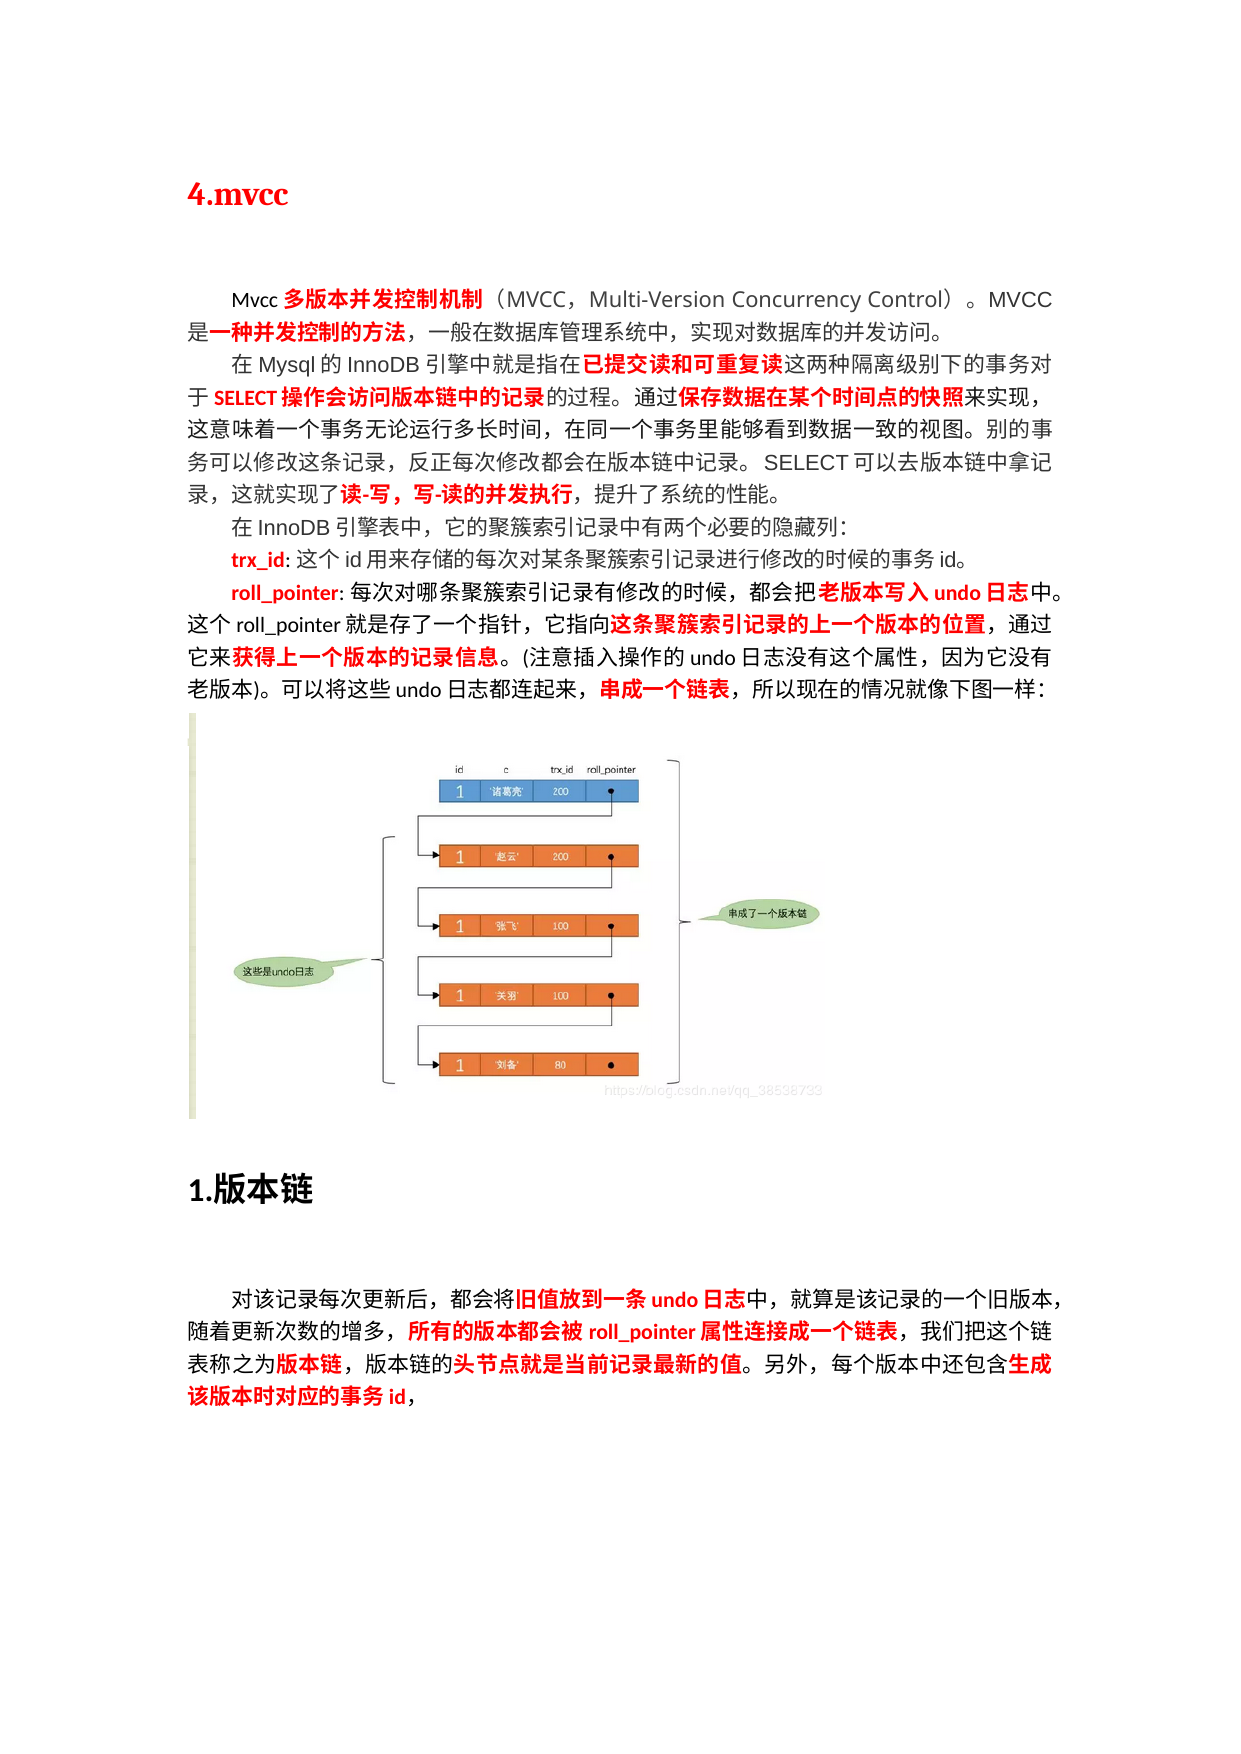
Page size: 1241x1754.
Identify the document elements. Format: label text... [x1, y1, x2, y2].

text trx_id: 这个id用来存储的每次对某条聚簇索引记录进行修改的时候的事务id。 [187, 542, 1053, 574]
text 对该记录每次更新后，都会将旧值放到一条undo日志中，就算是该记录的一个旧版本，随着更新次数的增多，所有的版本都会被roll_pointer属性连接成一个链表，我们把这个链表称之为版本链，版本链的头节点就是当前记录最新的值。另外，每个版本中还包含生成该版本时对应的事务id， [187, 1281, 1053, 1411]
subtitle 4.mvcc [187, 162, 1053, 227]
text 在InnoDB引擎表中，它的聚簇索引记录中有两个必要的隐藏列： [187, 509, 1053, 542]
text Mvcc多版本并发控制机制（MVCC，Multi-Version Concurrency Control）。MVCC 是一种并发控制的方法，一般在数据库管理系统中，实现对数据库的并发访问。 [187, 282, 1053, 347]
text 在Mysql的InnoDB引擎中就是指在已提交读和可重复读这两种隔离级别下的事务对于SELECT操作会访问版本链中的记录的过程。通过保存数据在某个时间点的快照来实现，这意味着一个事务无论运行多长时间，在同一个事务里能够看到数据一致的视图。别的事务可以修改这条记录，反正每次修改都会在版本链中记录。SELECT可以去版本链中拿记录，这就实现了读-写，写-读的并发执行，提升了系统的性能。 [187, 347, 1053, 509]
subtitle 1.版本链 [187, 1154, 1053, 1219]
text roll_pointer: 每次对哪条聚簇索引记录有修改的时候，都会把老版本写入undo日志中。这个roll_pointer就是存了一个指针，它指向这条聚簇索引记录的上一个版本的位置，通过它来获得上一个版本的记录信息。(注意插入操作的undo日志没有这个属性，因为它没有老版本)。可以将这些undo日志都连起来，串成一个链表，所以现在的情况就像下图一样： [187, 574, 1053, 704]
picture [187, 713, 897, 1119]
